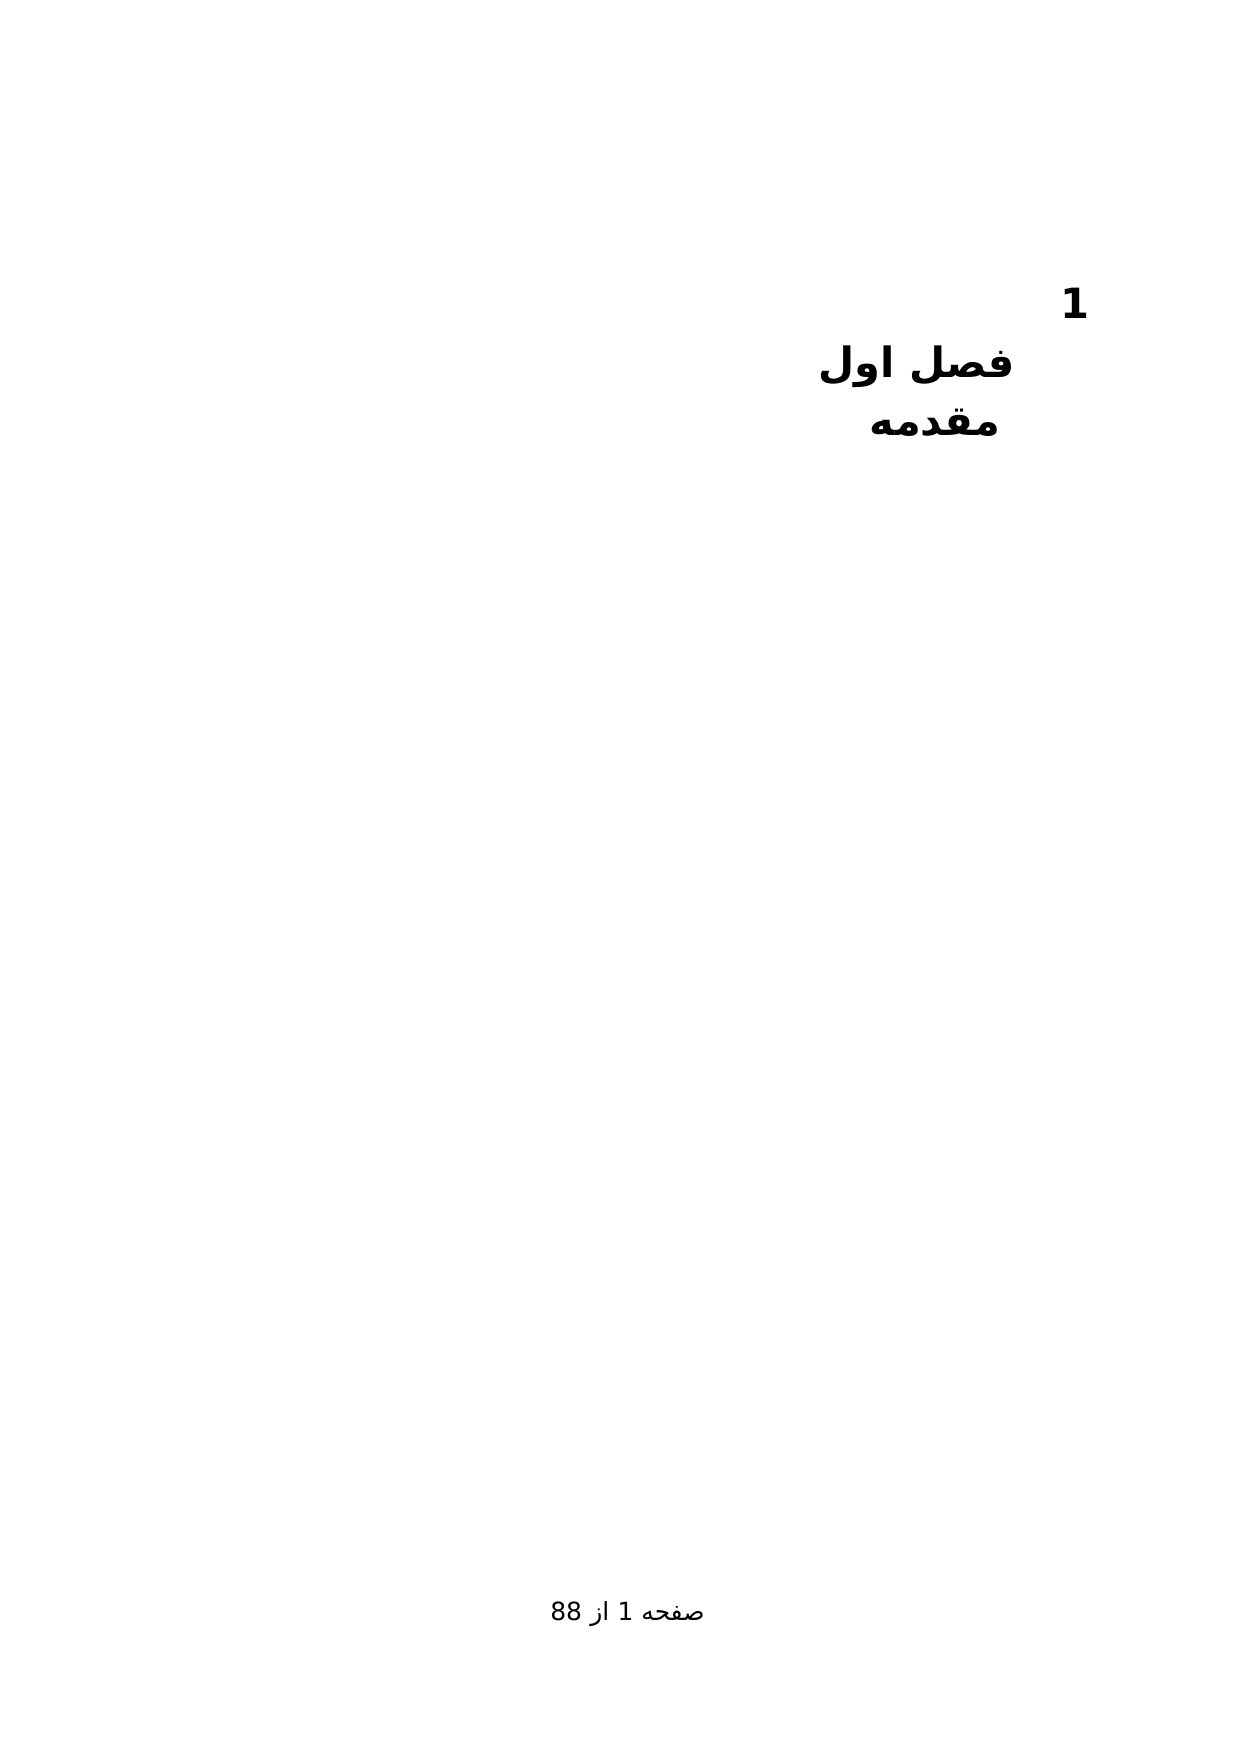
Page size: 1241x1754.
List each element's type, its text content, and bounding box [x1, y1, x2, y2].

subtitle ‌ فصل اول مقدمه [150, 280, 1060, 445]
